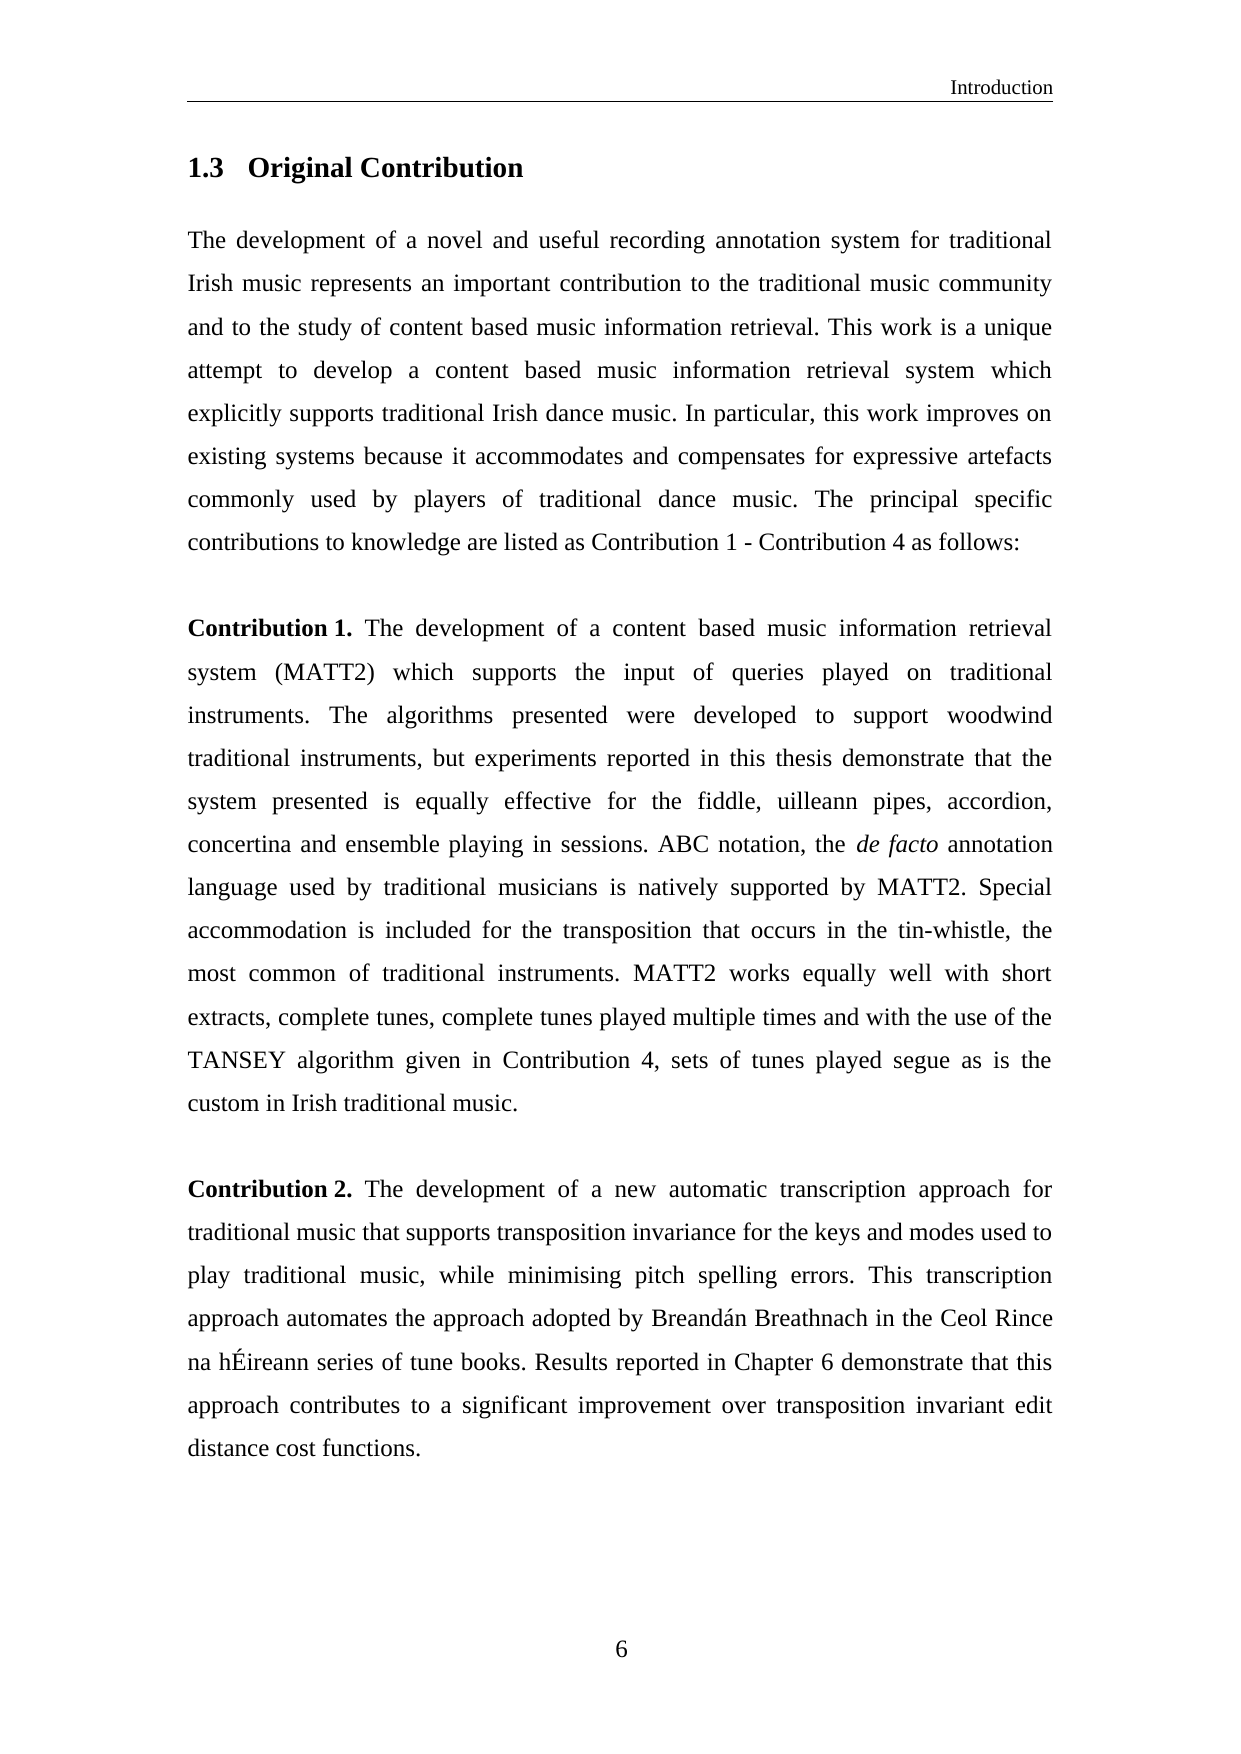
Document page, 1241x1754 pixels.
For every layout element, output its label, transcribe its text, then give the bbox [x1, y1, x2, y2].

text The development of a novel and useful recording annotation system for traditional Irish music represents an important contribution to the traditional music community and to the study of content based music information retrieval. This work is a unique attempt to develop a content based music information retrieval system which explicitly supports traditional Irish dance music. In particular, this work improves on existing systems because it accommodates and compensates for expressive artefacts commonly used by players of traditional dance music. The principal specific contributions to knowledge are listed as Contribution 1 - Contribution 4 as follows: [187, 225, 1053, 556]
list The development of a content based music information retrieval system (MATT2) which supports the input of queries played on traditional instruments. The algorithms presented were developed to support woodwind traditional instruments, but experiments reported in this thesis demonstrate that the system presented is equally effective for the fiddle, uilleann pipes, accordion, concertina and ensemble playing in sessions. ABC notation, the de facto annotation language used by traditional musicians is natively supported by MATT2. Special accommodation is included for the transposition that occurs in the tin-whistle, the most common of traditional instruments. MATT2 works equally well with short extracts, complete tunes, complete tunes played multiple times and with the use of the TANSEY algorithm given in Contribution 4, sets of tunes played segue as is the custom in Irish traditional music. [187, 613, 1053, 1117]
list The development of a new automatic transcription approach for traditional music that supports transposition invariance for the keys and modes used to play traditional music, while minimising pitch spelling errors. This transcription approach automates the approach adopted by Breandán Breathnach in the Ceol Rince na hÉireann series of tune books. Results reported in Chapter 6 demonstrate that this approach contributes to a significant improvement over transposition invariant edit distance cost functions. [187, 1174, 1053, 1462]
subtitle Original Contribution [187, 150, 1053, 183]
